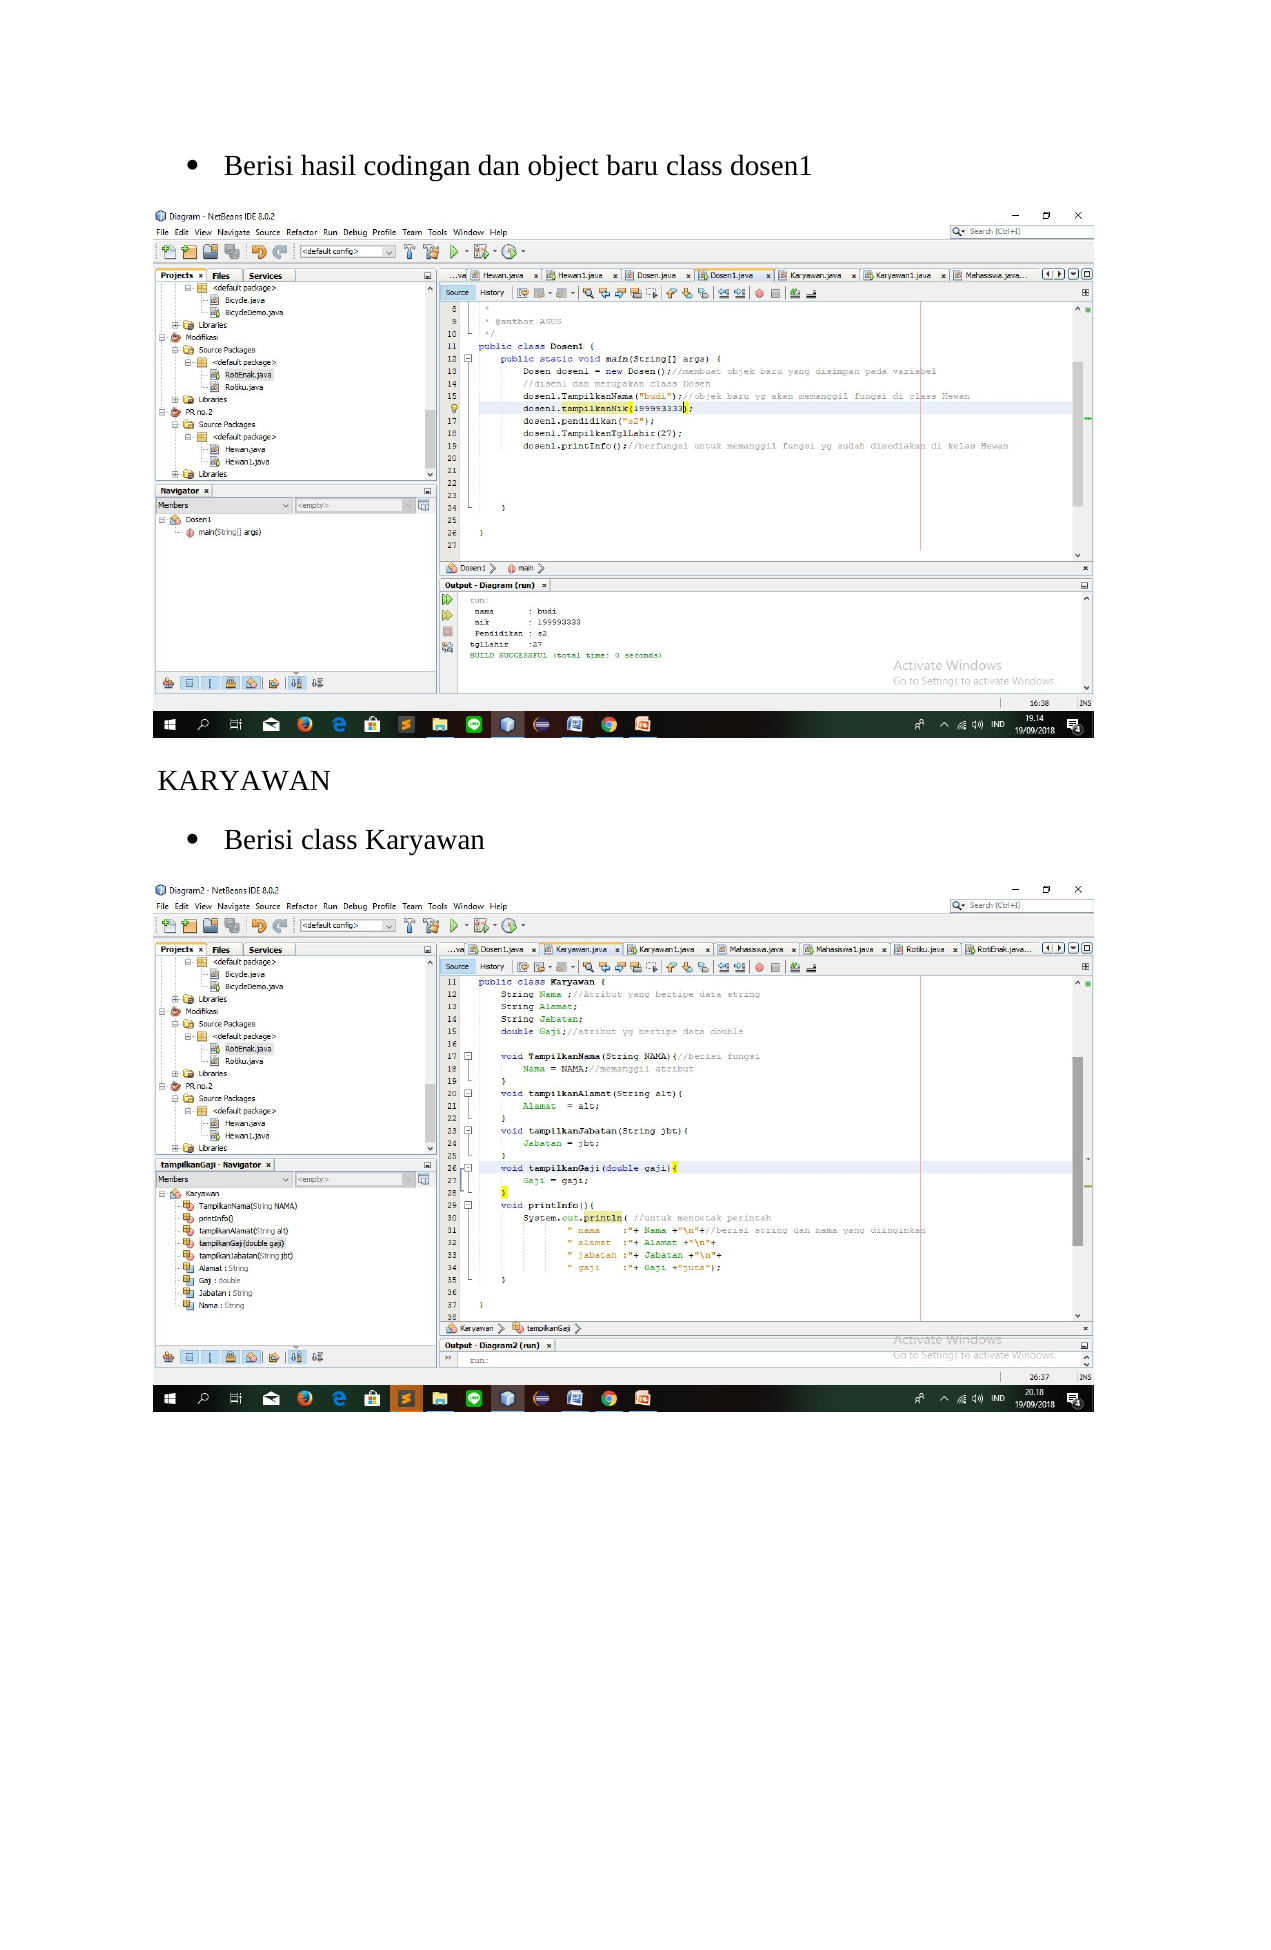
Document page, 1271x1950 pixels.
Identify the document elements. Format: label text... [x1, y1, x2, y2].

picture [153, 208, 1094, 738]
picture [153, 882, 1094, 1412]
text  Berisi class Karyawan [187, 822, 1106, 856]
text KARYAWAN [157, 763, 1106, 796]
text  Berisi hasil codingan dan object baru class dosen1 [187, 148, 1106, 182]
